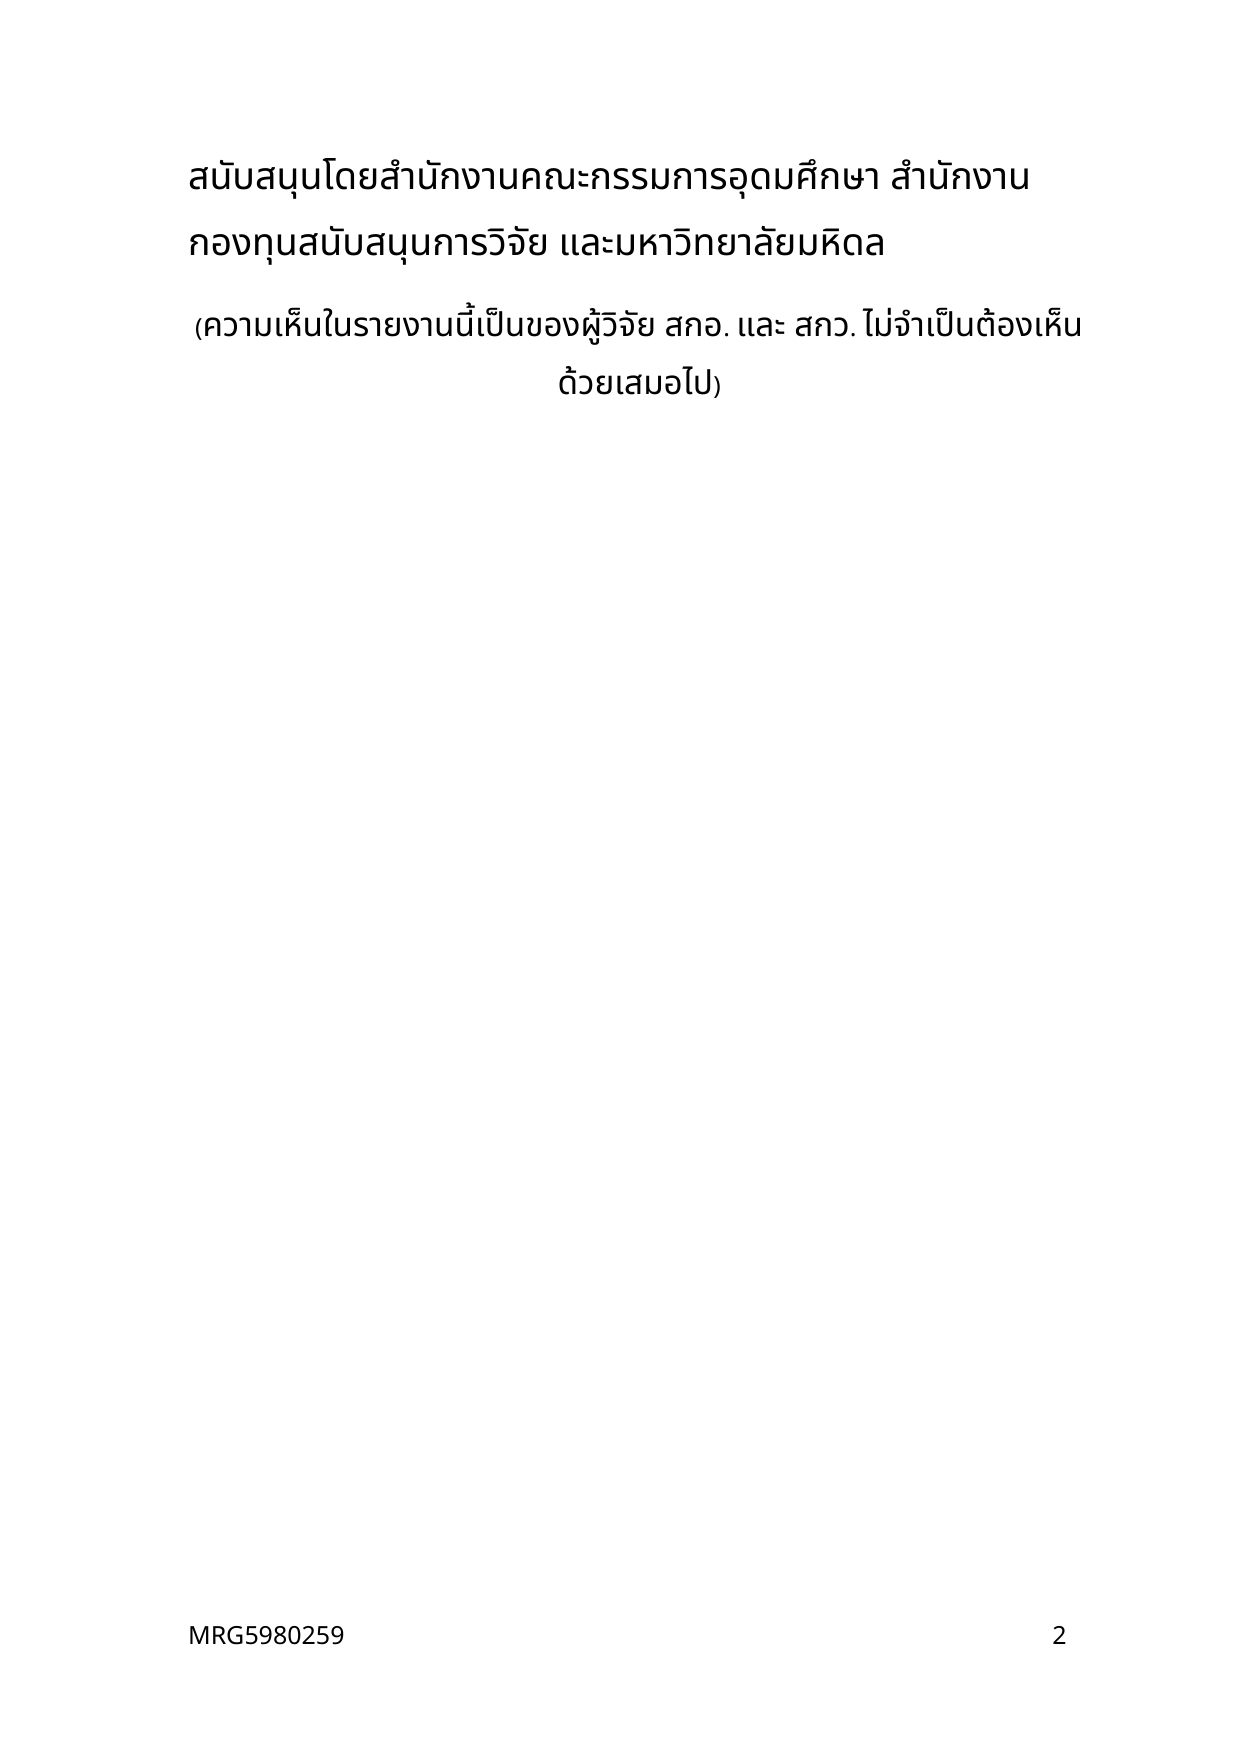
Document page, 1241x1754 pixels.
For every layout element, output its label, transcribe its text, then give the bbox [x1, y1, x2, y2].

text สนับสนุนโดยสำนักงานคณะกรรมการอุดมศึกษา สำนักงานกองทุนสนับสนุนการวิจัย และมหาวิทยาลัยมหิดล [188, 150, 1090, 272]
text (ความเห็นในรายงานนี้เป็นของผู้วิจัย สกอ. และ สกว. ไม่จำเป็นต้องเห็นด้วยเสมอไป) [188, 301, 1090, 409]
